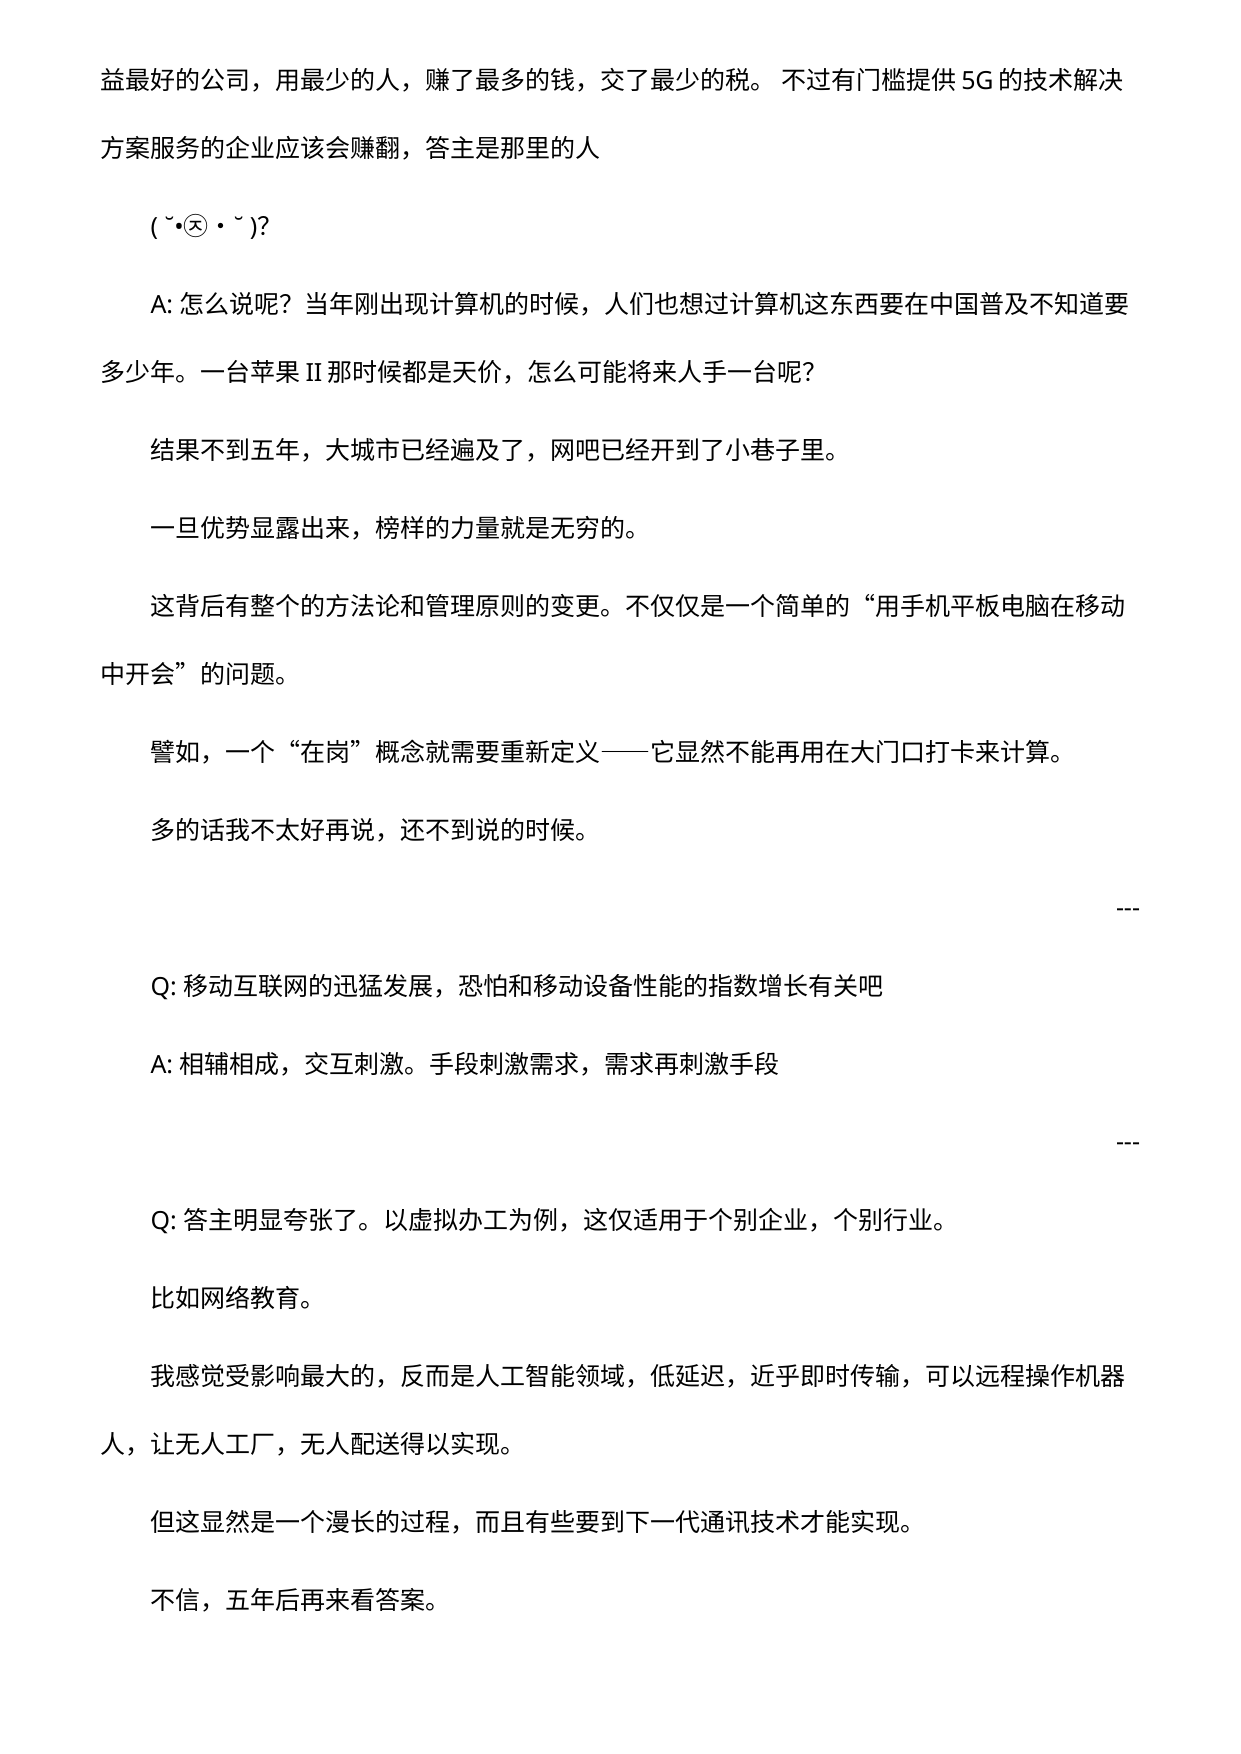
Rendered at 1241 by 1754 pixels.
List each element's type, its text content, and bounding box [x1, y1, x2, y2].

text ( ˘•㉨•˘ )？ [100, 191, 1140, 259]
text 这背后有整个的方法论和管理原则的变更。不仅仅是一个简单的“用手机平板电脑在移动中开会”的问题。 [100, 571, 1140, 707]
text A: 怎么说呢？当年刚出现计算机的时候，人们也想过计算机这东西要在中国普及不知道要多少年。一台苹果II那时候都是天价，怎么可能将来人手一台呢？ [100, 269, 1140, 405]
text 我感觉受影响最大的，反而是人工智能领域，低延迟，近乎即时传输，可以远程操作机器人，让无人工厂，无人配送得以实现。 [100, 1341, 1140, 1477]
text A: 相辅相成，交互刺激。手段刺激需求，需求再刺激手段 [100, 1029, 1140, 1097]
text Q: 答主明显夸张了。以虚拟办工为例，这仅适用于个别企业，个别行业。 [100, 1185, 1140, 1253]
text 但这显然是一个漫长的过程，而且有些要到下一代通讯技术才能实现。 [100, 1487, 1140, 1555]
text 结果不到五年，大城市已经遍及了，网吧已经开到了小巷子里。 [100, 415, 1140, 483]
text 比如网络教育。 [100, 1263, 1140, 1331]
text --- [100, 873, 1140, 941]
text 不信，五年后再来看答案。 [100, 1565, 1140, 1633]
text 多的话我不太好再说，还不到说的时候。 [100, 795, 1140, 863]
text 譬如，一个“在岗”概念就需要重新定义——它显然不能再用在大门口打卡来计算。 [100, 717, 1140, 785]
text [100, 45, 1140, 181]
text 一旦优势显露出来，榜样的力量就是无穷的。 [100, 493, 1140, 561]
text --- [100, 1107, 1140, 1175]
text Q: 移动互联网的迅猛发展，恐怕和移动设备性能的指数增长有关吧 [100, 951, 1140, 1019]
